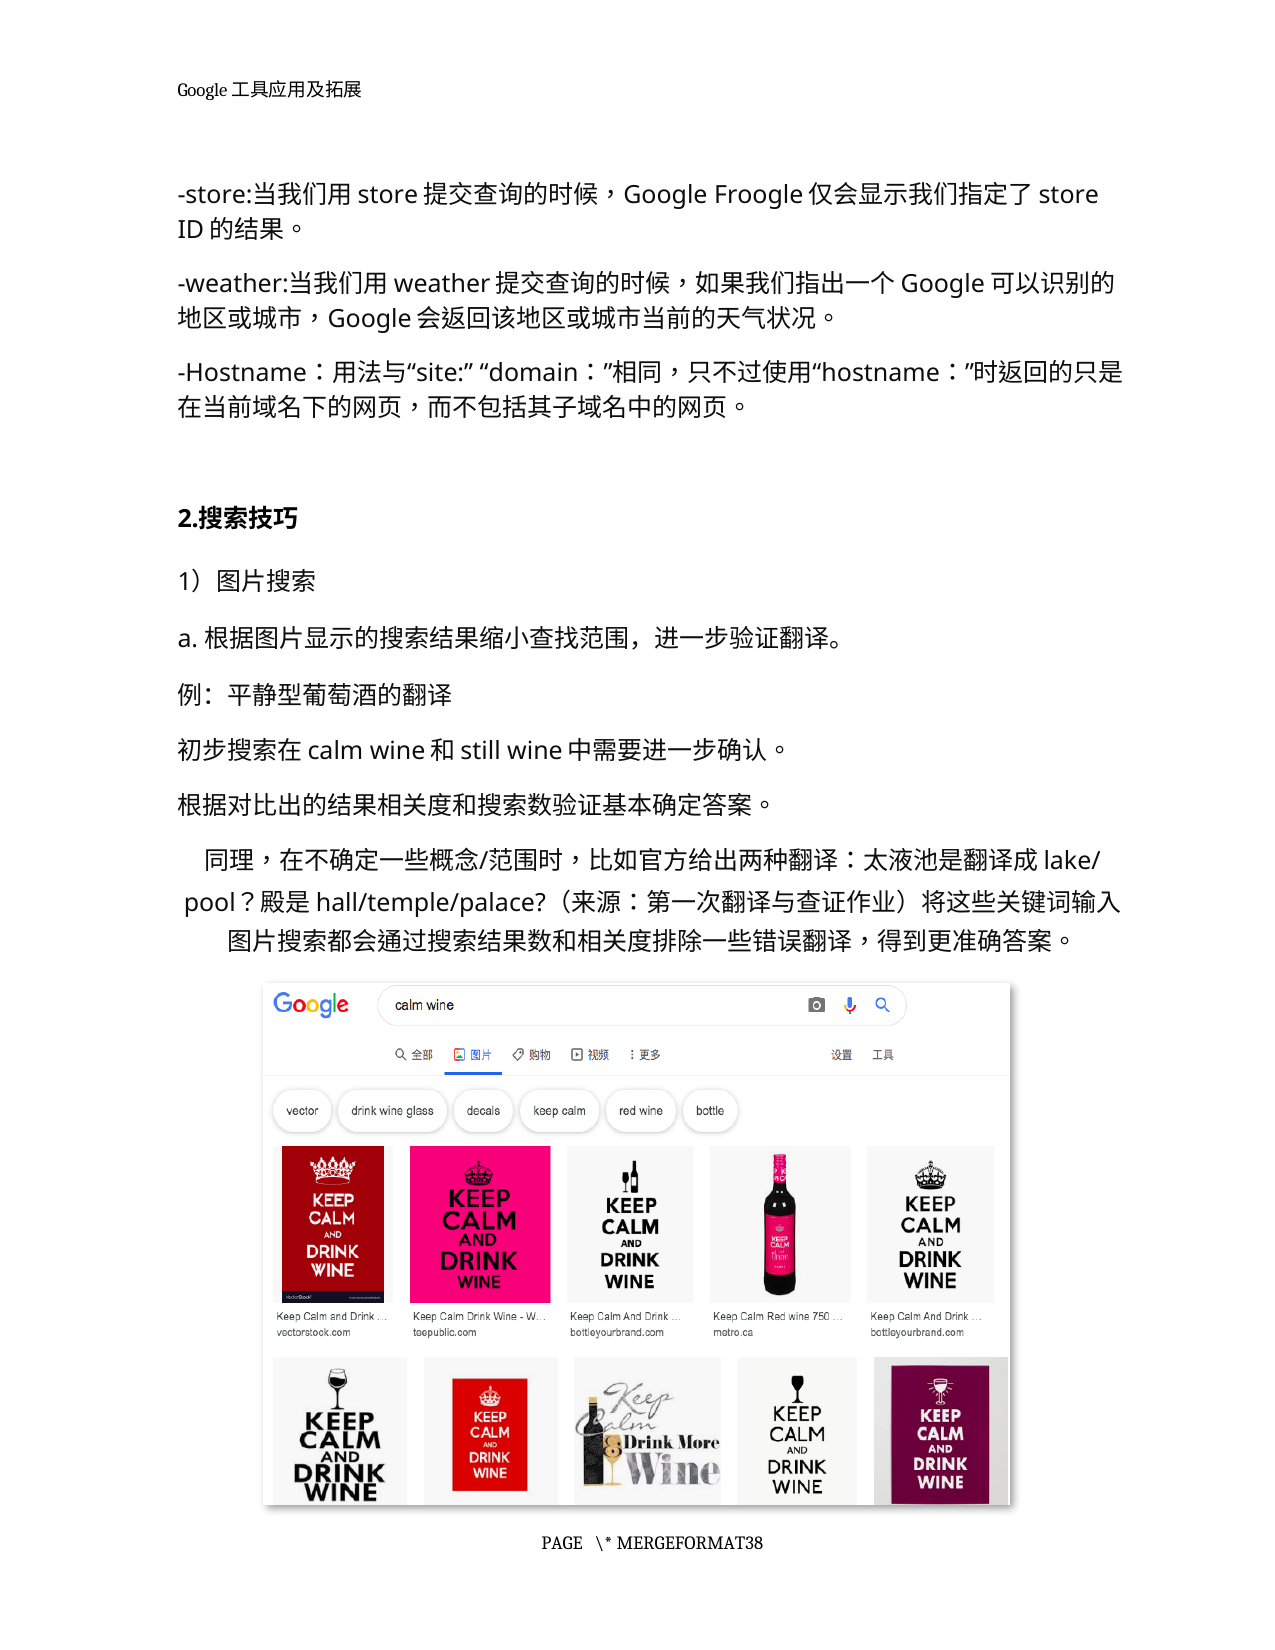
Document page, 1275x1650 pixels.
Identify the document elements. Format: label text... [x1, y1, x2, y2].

text 1）图片搜索 [177, 562, 1127, 598]
text a. 根据图片显示的搜索结果缩小查找范围，进一步验证翻译。 [177, 619, 1127, 655]
text -Hostname：用法与“site:” “domain：”相同，只不过使用“hostname：”时返回的只是在当前域名下的网页，而不包括其子域名中的网页。 [177, 355, 1127, 423]
text 例：平静型葡萄酒的翻译 [177, 676, 1127, 712]
text 根据对比出的结果相关度和搜索数验证基本确定答案。 [177, 788, 1127, 822]
text -store:当我们用store提交查询的时候，Google Froogle仅会显示我们指定了store ID的结果。 [177, 177, 1127, 245]
text 2.搜索技巧 [177, 498, 1127, 534]
picture [263, 983, 1010, 1505]
text 同理，在不确定一些概念/范围时，比如官方给出两种翻译：太液池是翻译成lake/pool？殿是hall/temple/palace?（来源：第一次翻译与查证作业）将这些关键词输入图片搜索都会通过搜索结果数和相关度排除一些错误翻译，得到更准确答案。 [177, 843, 1127, 957]
text 初步搜索在calm wine和still wine中需要进一步确认。 [177, 733, 1127, 767]
text -weather:当我们用weather提交查询的时候，如果我们指出一个Google可以识别的地区或城市，Google会返回该地区或城市当前的天气状况。 [177, 266, 1127, 334]
